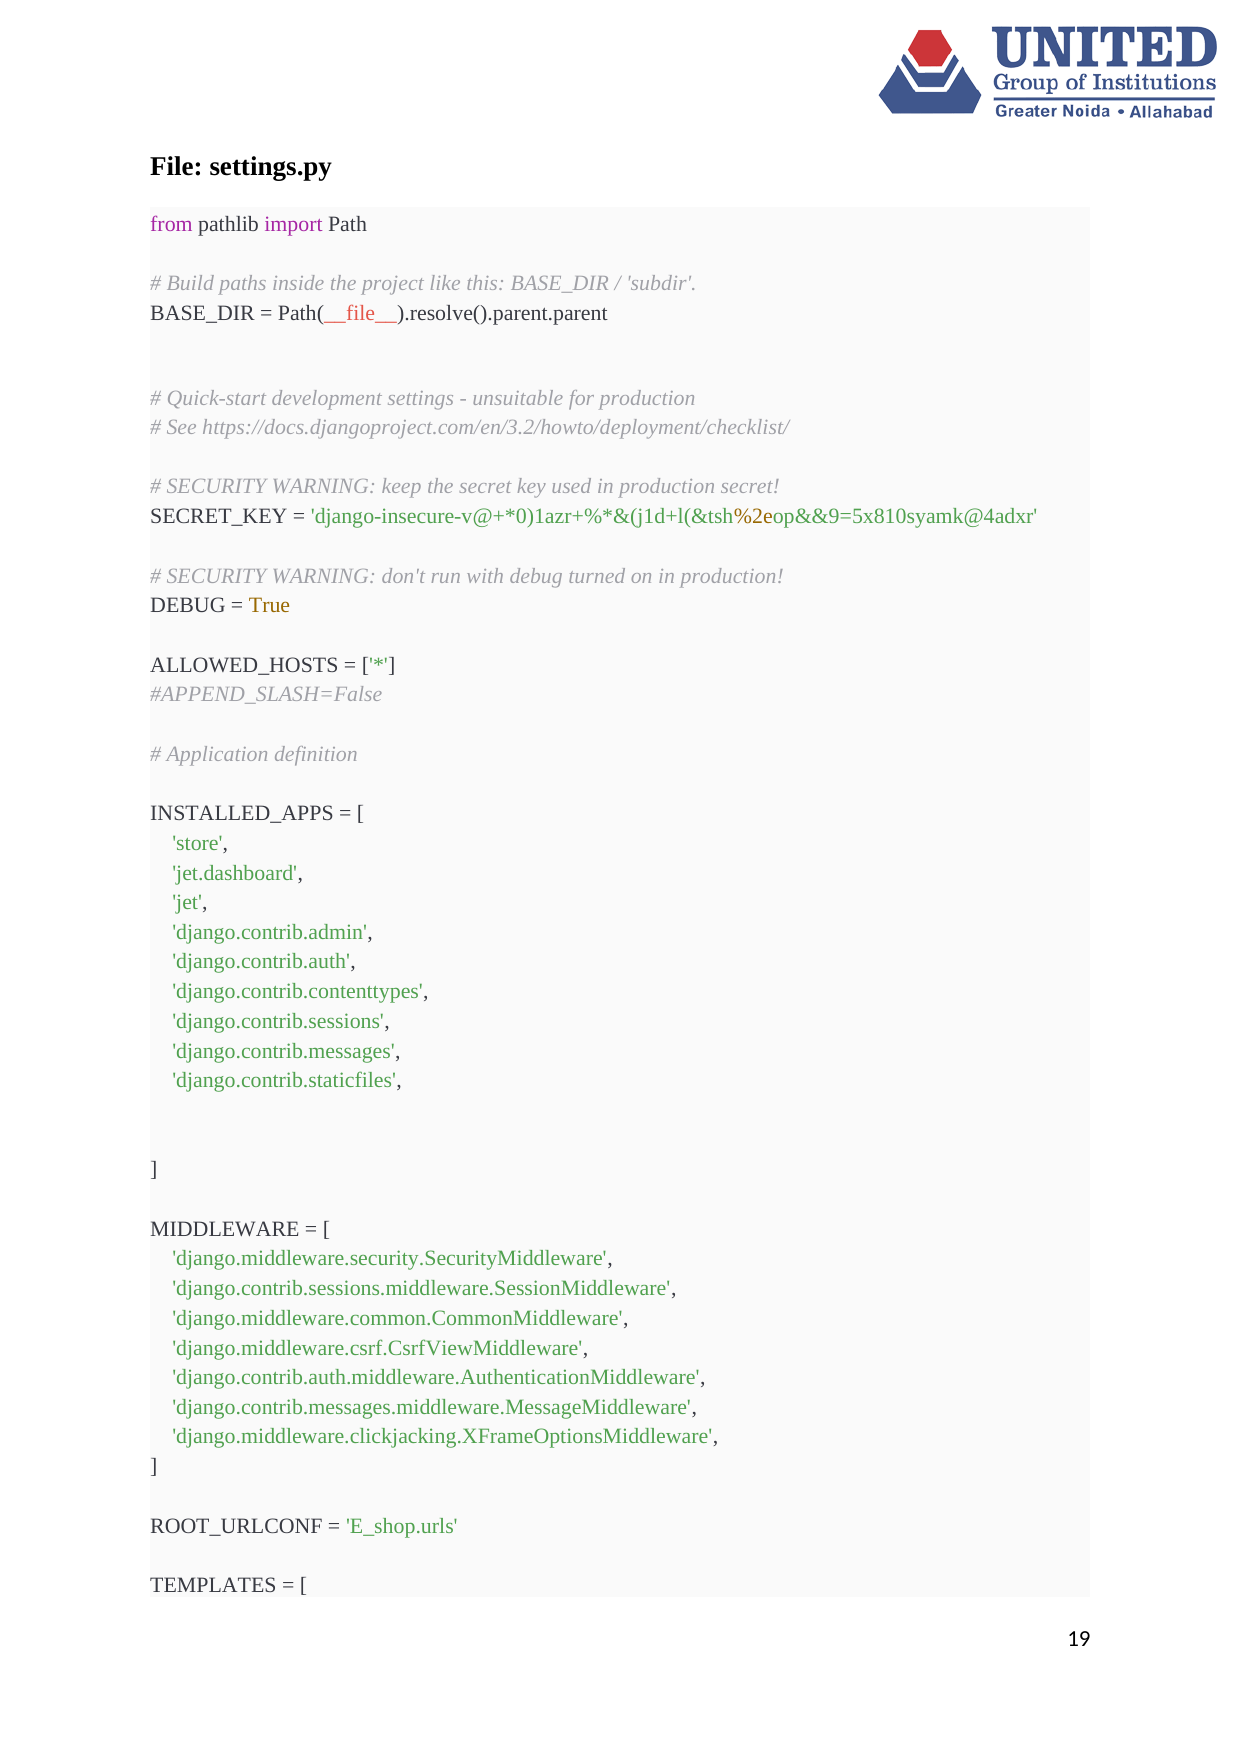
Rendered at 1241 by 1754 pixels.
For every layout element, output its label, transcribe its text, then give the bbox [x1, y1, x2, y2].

text ROOT_URLCONF = 'E_shop.urls' [150, 1508, 1090, 1538]
text 'django.middleware.csrf.CsrfViewMiddleware', [150, 1330, 1090, 1360]
text TEMPLATES = [ [150, 1567, 1090, 1597]
text # Application definition [150, 736, 1090, 766]
text 'django.contrib.sessions', [150, 1003, 1090, 1033]
text 'django.contrib.auth', [150, 944, 1090, 974]
subtitle File: settings.py [150, 150, 1090, 181]
text ] [150, 1152, 1090, 1182]
text BASE_DIR = Path(__file__).resolve().parent.parent [150, 296, 1090, 325]
text 'django.contrib.messages.middleware.MessageMiddleware', [150, 1389, 1090, 1419]
text 'jet.dashboard', [150, 855, 1090, 885]
text 'store', [150, 825, 1090, 855]
text from pathlib import Path [150, 207, 1090, 236]
text # SECURITY WARNING: keep the secret key used in production secret! [150, 469, 1090, 499]
text 'django.contrib.sessions.middleware.SessionMiddleware', [150, 1271, 1090, 1300]
text 'django.contrib.messages', [150, 1033, 1090, 1063]
text SECRET_KEY = 'django-insecure-v@+*0)1azr+%*&(j1d+l(&tsh%2eop&&9=5x810syamk@4adxr' [150, 499, 1090, 528]
text 'django.contrib.staticfiles', [150, 1063, 1090, 1092]
text # Build paths inside the project like this: BASE_DIR / 'subdir'. [150, 266, 1090, 296]
text 'django.middleware.clickjacking.XFrameOptionsMiddleware', [150, 1419, 1090, 1449]
text INSTALLED_APPS = [ [150, 796, 1090, 825]
text ] [150, 1449, 1090, 1478]
text 'django.contrib.admin', [150, 914, 1090, 944]
text #APPEND_SLASH=False [150, 677, 1090, 707]
text # Quick-start development settings - unsuitable for production [150, 380, 1090, 410]
text ALLOWED_HOSTS = ['*'] [150, 647, 1090, 677]
text 'django.middleware.common.CommonMiddleware', [150, 1300, 1090, 1330]
text 'django.contrib.contenttypes', [150, 974, 1090, 1003]
picture [873, 20, 1218, 124]
text MIDDLEWARE = [ [150, 1211, 1090, 1241]
text 'django.middleware.security.SecurityMiddleware', [150, 1241, 1090, 1271]
text # SECURITY WARNING: don't run with debug turned on in production! [150, 558, 1090, 588]
text # See https://docs.djangoproject.com/en/3.2/howto/deployment/checklist/ [150, 410, 1090, 439]
text 'jet', [150, 885, 1090, 914]
text DEBUG = True [150, 588, 1090, 617]
text 'django.contrib.auth.middleware.AuthenticationMiddleware', [150, 1360, 1090, 1389]
